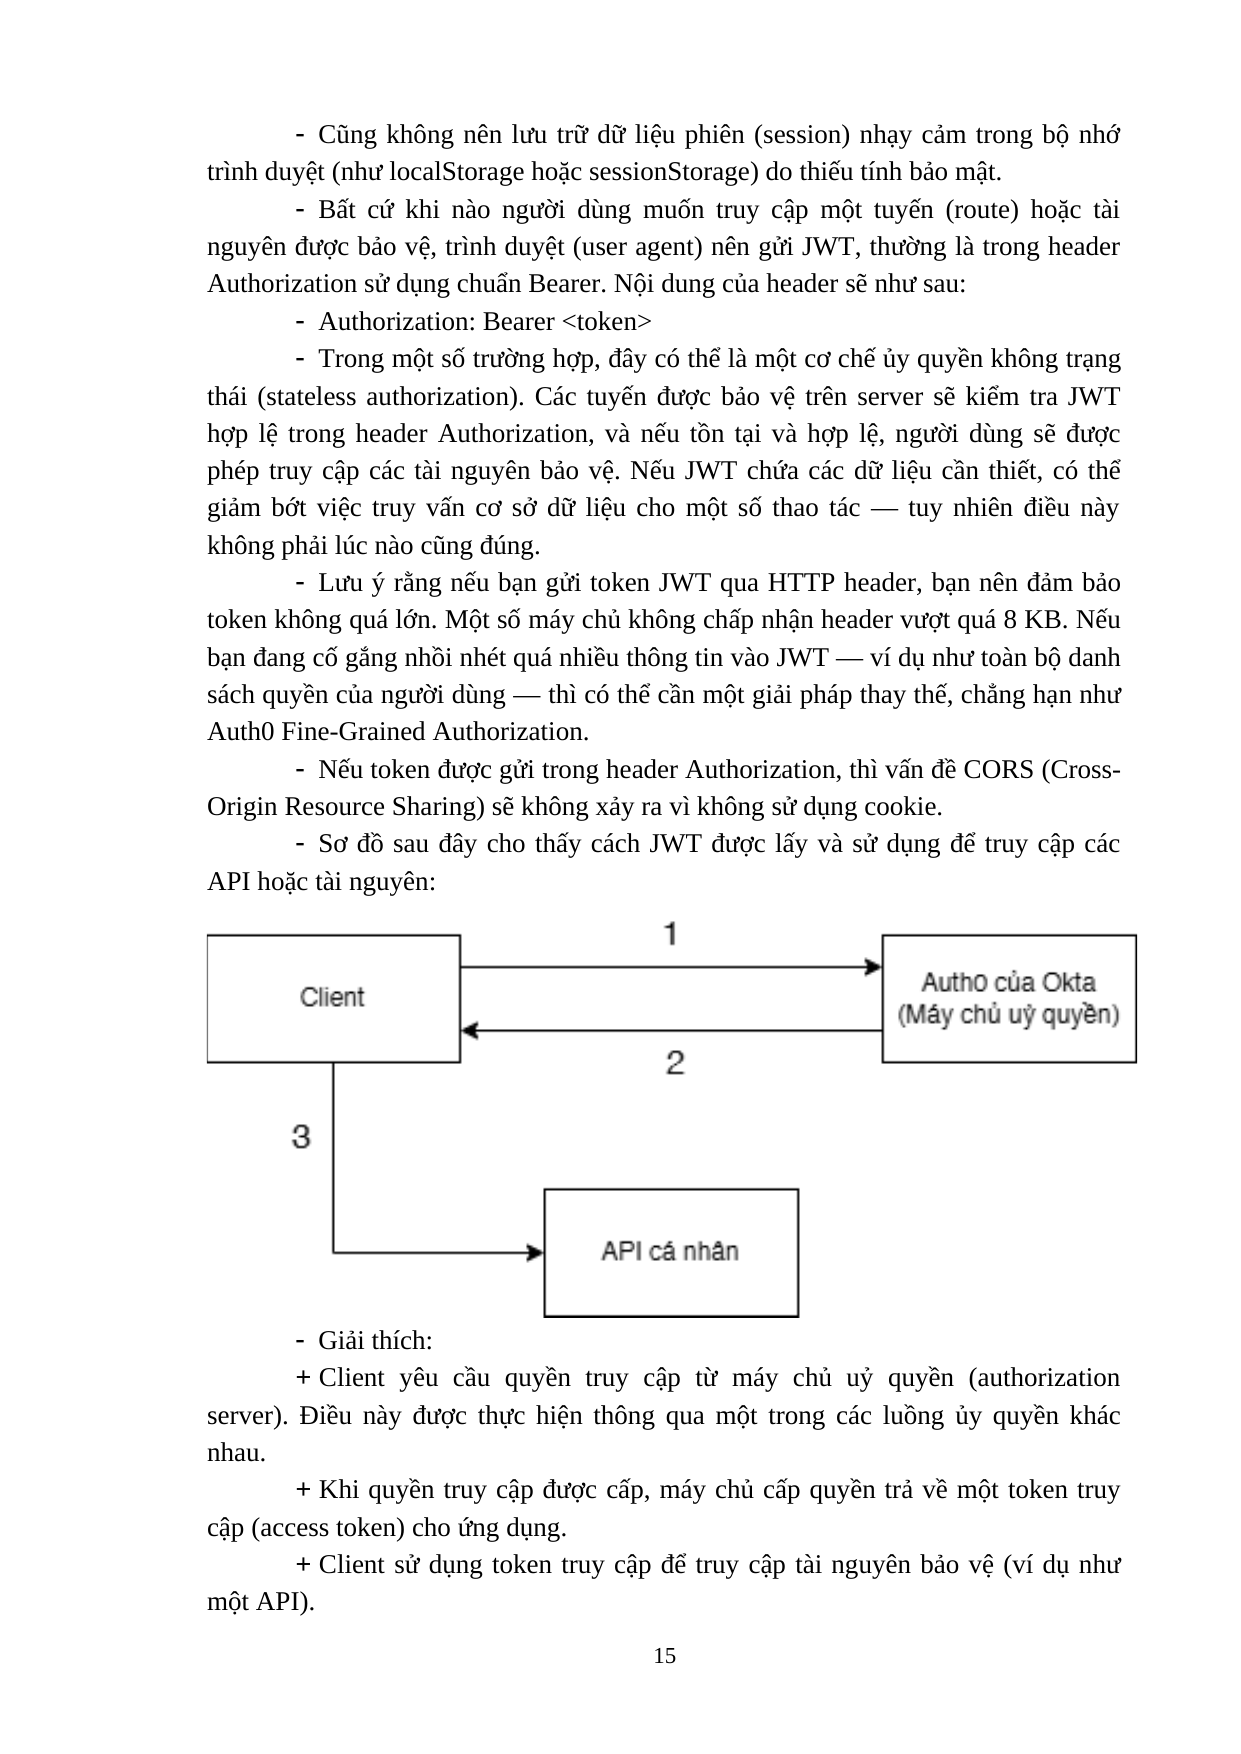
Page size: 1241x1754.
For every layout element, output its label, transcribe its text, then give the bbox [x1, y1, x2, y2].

list Giải thích: [207, 1324, 1122, 1355]
picture [206, 902, 1138, 1318]
list Client yêu cầu quyền truy cập từ máy chủ uỷ quyền (authorization server). Điều này được thực hiện thông qua một trong các luồng ủy quyền khác nhau. [207, 1361, 1122, 1467]
list Bất cứ khi nào người dùng muốn truy cập một tuyến (route) hoặc tài nguyên được bảo vệ, trình duyệt (user agent) nên gửi JWT, thường là trong header Authorization sử dụng chuẩn Bearer. Nội dung của header sẽ như sau: [207, 193, 1122, 299]
list Lưu ý rằng nếu bạn gửi token JWT qua HTTP header, bạn nên đảm bảo token không quá lớn. Một số máy chủ không chấp nhận header vượt quá 8 KB. Nếu bạn đang cố gắng nhồi nhét quá nhiều thông tin vào JWT — ví dụ như toàn bộ danh sách quyền của người dùng — thì có thể cần một giải pháp thay thế, chẳng hạn như Auth0 Fine-Grained Authorization. [207, 566, 1122, 747]
list Sơ đồ sau đây cho thấy cách JWT được lấy và sử dụng để truy cập các API hoặc tài nguyên: [207, 827, 1122, 902]
list Nếu token được gửi trong header Authorization, thì vấn đề CORS (Cross-Origin Resource Sharing) sẽ không xảy ra vì không sử dụng cookie. [207, 753, 1122, 821]
list Cũng không nên lưu trữ dữ liệu phiên (session) nhạy cảm trong bộ nhớ trình duyệt (như localStorage hoặc sessionStorage) do thiếu tính bảo mật. [207, 118, 1122, 187]
list Khi quyền truy cập được cấp, máy chủ cấp quyền trả về một token truy cập (access token) cho ứng dụng. [207, 1473, 1122, 1542]
list Client sử dụng token truy cập để truy cập tài nguyên bảo vệ (ví dụ như một API). [207, 1548, 1122, 1617]
list Trong một số trường hợp, đây có thể là một cơ chế ủy quyền không trạng thái (stateless authorization). Các tuyến được bảo vệ trên server sẽ kiểm tra JWT hợp lệ trong header Authorization, và nếu tồn tại và hợp lệ, người dùng sẽ được phép truy cập các tài nguyên bảo vệ. Nếu JWT chứa các dữ liệu cần thiết, có thể giảm bớt việc truy vấn cơ sở dữ liệu cho một số thao tác — tuy nhiên điều này không phải lúc nào cũng đúng. [207, 342, 1122, 560]
list Authorization: Bearer <token> [207, 305, 1122, 336]
